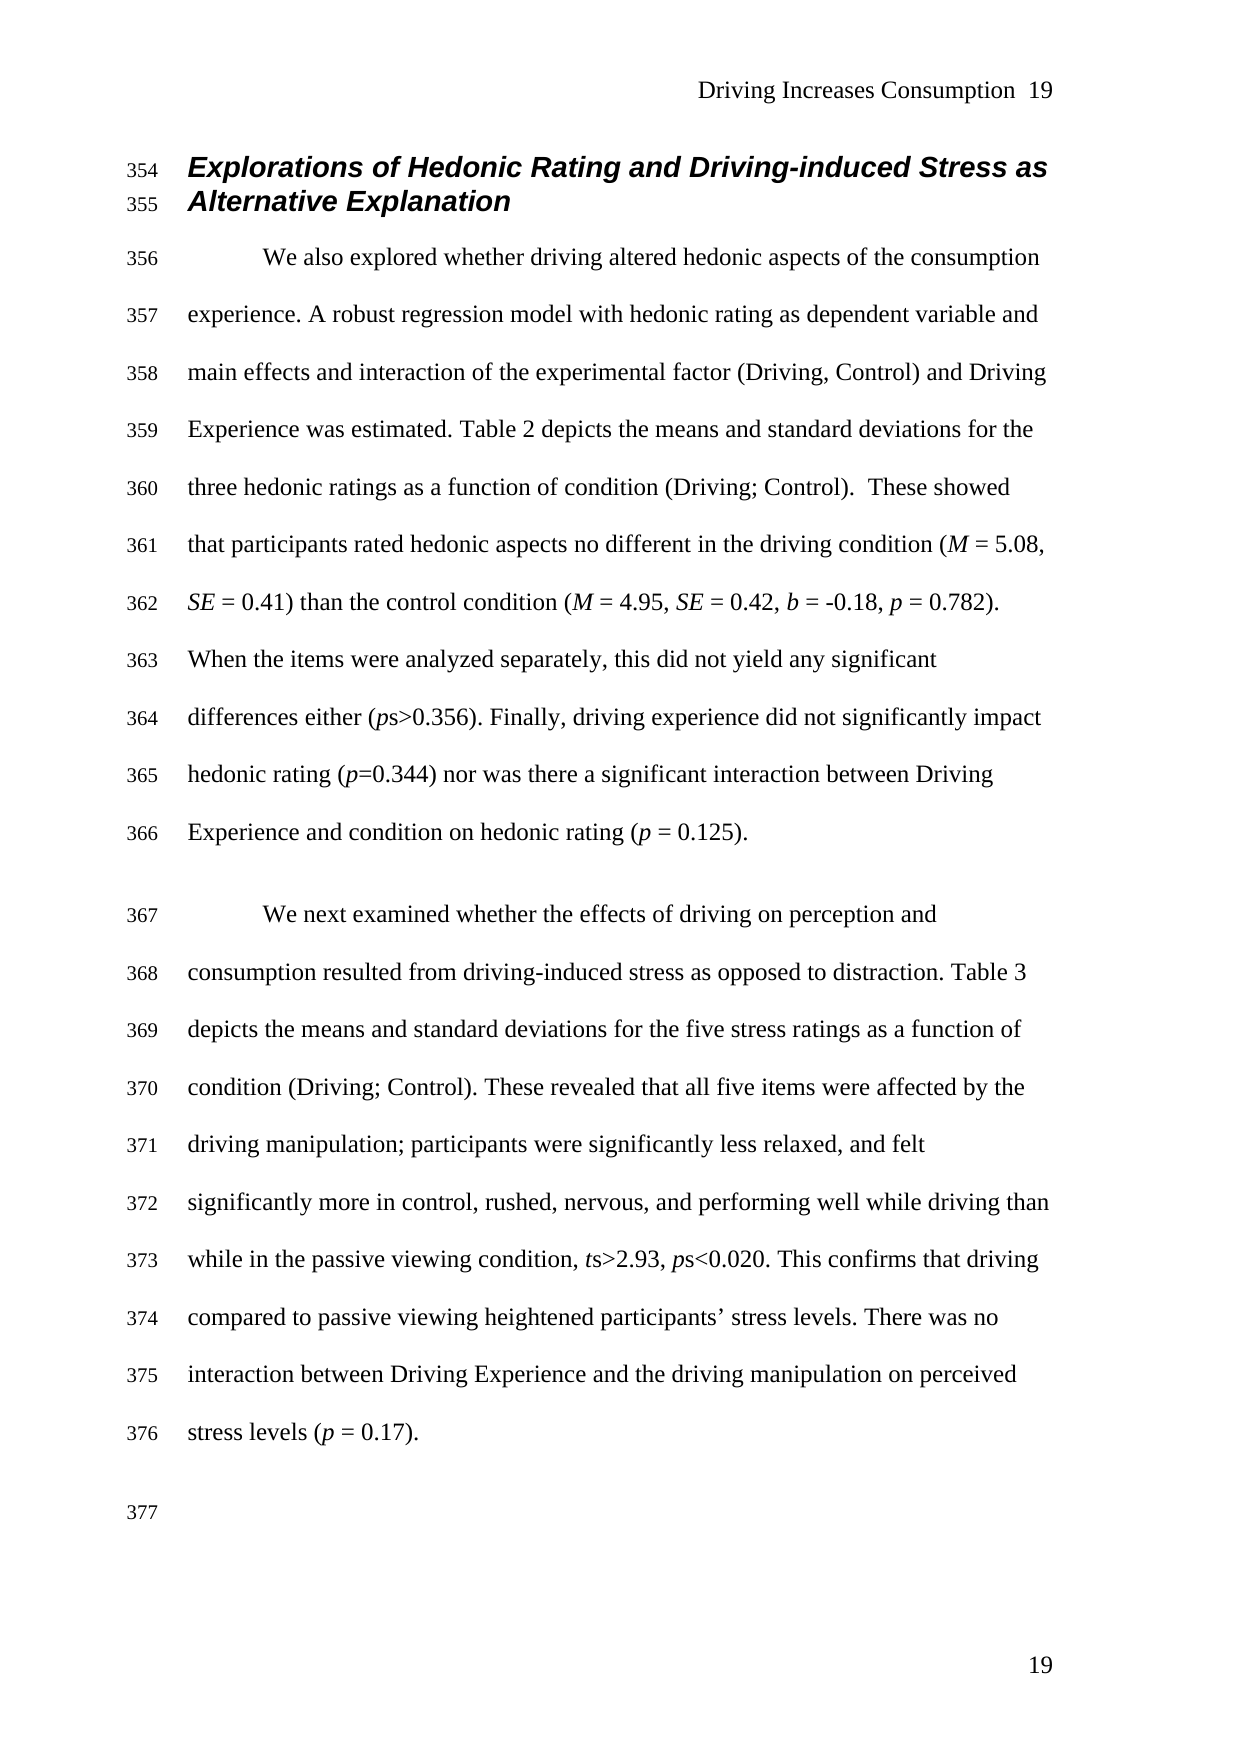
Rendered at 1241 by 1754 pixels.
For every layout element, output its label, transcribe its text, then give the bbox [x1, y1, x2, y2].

text We next examined whether the effects of driving on perception and consumption resulted from driving-induced stress as opposed to distraction. Table 3 depicts the means and standard deviations for the five stress ratings as a function of condition (Driving; Control). These revealed that all five items were affected by the driving manipulation; participants were significantly less relaxed, and felt significantly more in control, rushed, nervous, and performing well while driving than while in the passive viewing condition, ts>2.93, ps<0.020. This confirms that driving compared to passive viewing heightened participants’ stress levels. There was no interaction between Driving Experience and the driving manipulation on perceived stress levels (p = 0.17). [187, 899, 1053, 1446]
text We also explored whether driving altered hedonic aspects of the consumption experience. A robust regression model with hedonic rating as dependent variable and main effects and interaction of the experimental factor (Driving, Control) and Driving Experience was estimated. Table 2 depicts the means and standard deviations for the three hedonic ratings as a function of condition (Driving; Control). These showed that participants rated hedonic aspects no different in the driving condition (M = 5.08, SE = 0.41) than the control condition (M = 4.95, SE = 0.42, b = -0.18, p = 0.782). When the items were analyzed separately, this did not yield any significant differences either (ps>0.356). Finally, driving experience did not significantly impact hedonic rating (p=0.344) nor was there a significant interaction between Driving Experience and condition on hedonic rating (p = 0.125). [187, 242, 1053, 846]
subtitle Explorations of Hedonic Rating and Driving-induced Stress as Alternative Explanation [187, 150, 1053, 217]
